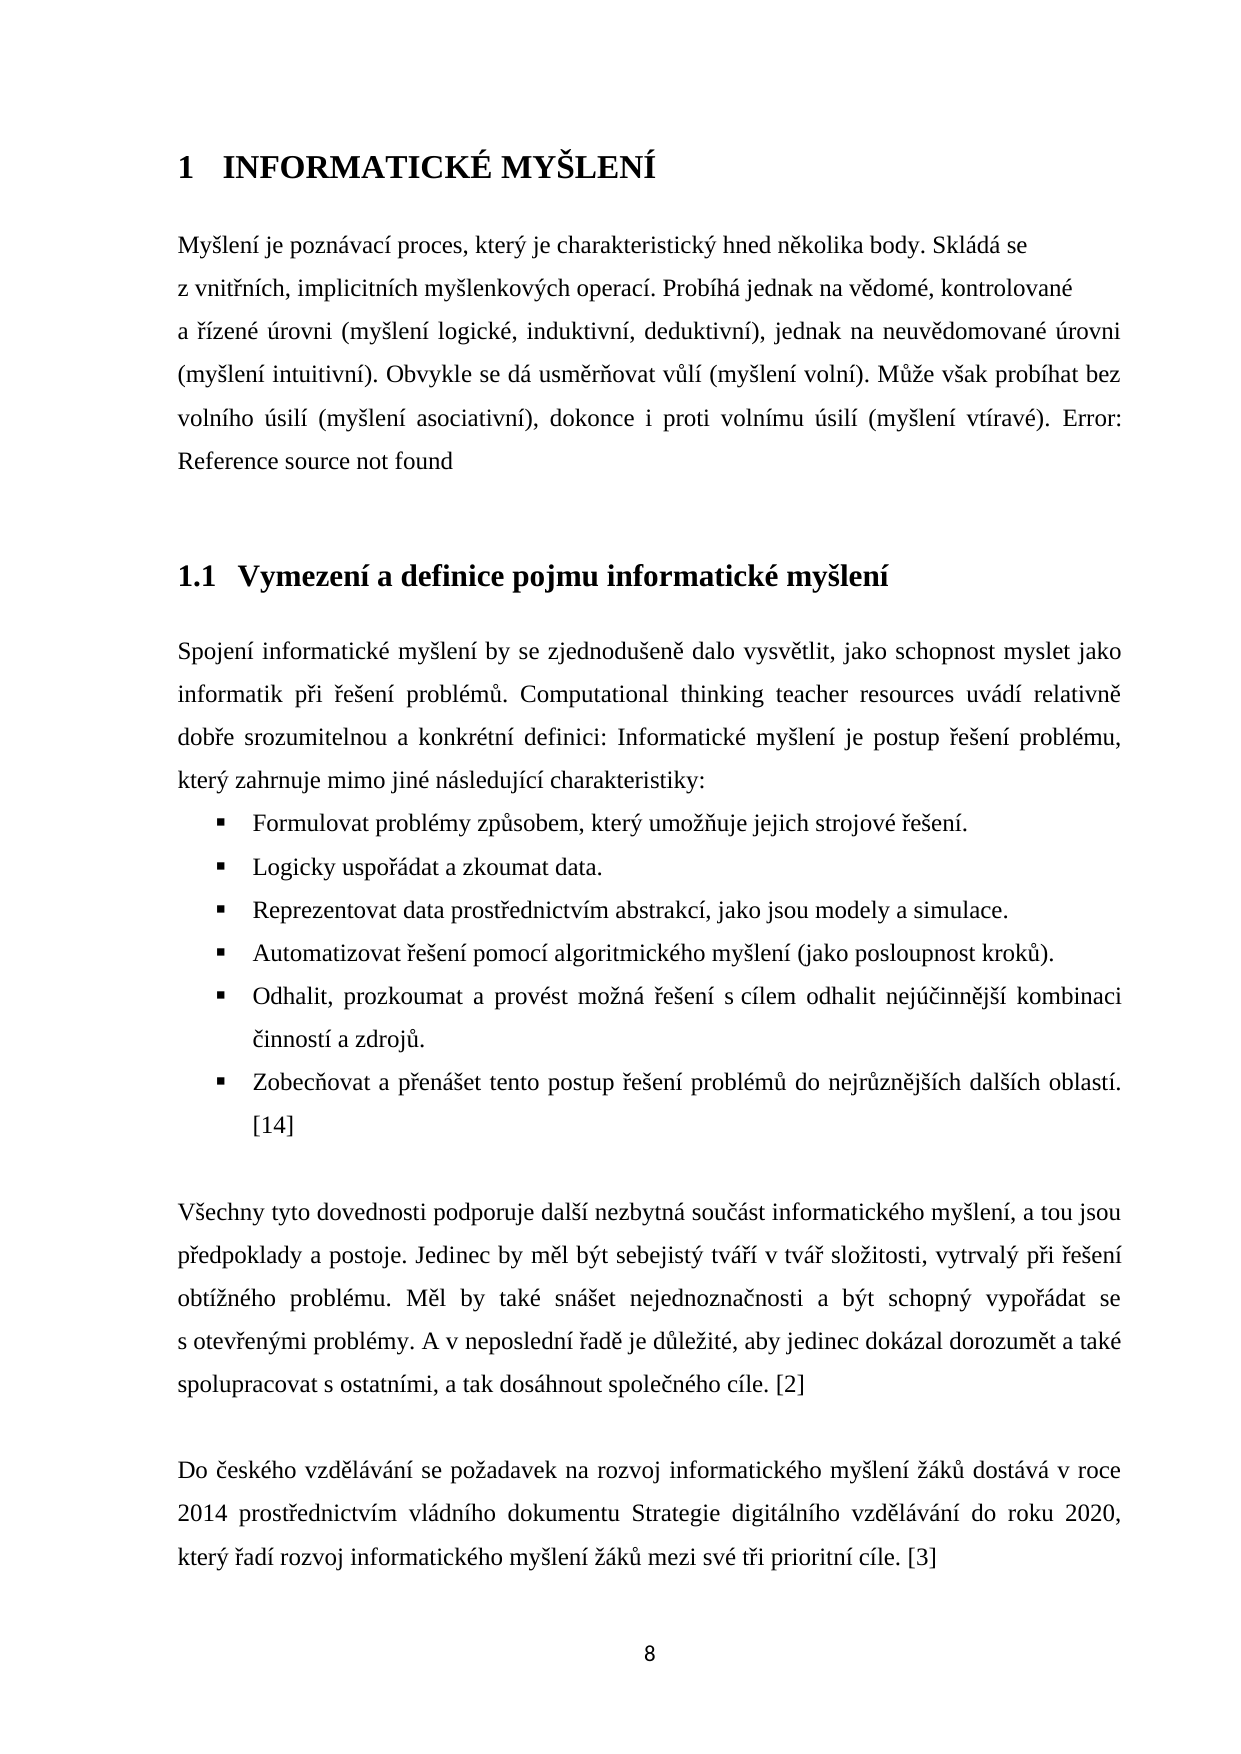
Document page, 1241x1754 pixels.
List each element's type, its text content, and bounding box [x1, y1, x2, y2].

list Zobecňovat a přenášet tento postup řešení problémů do nejrůznějších dalších oblastí. [16] [215, 1067, 1122, 1139]
list Odhalit, prozkoumat a provést možná řešení s cílem odhalit nejúčinnější kombinaci činností a zdrojů. [215, 981, 1122, 1053]
text Všechny tyto dovednosti podporuje další nezbytná součást informatického myšlení, a tou jsou předpoklady a postoje. Jedinec by měl být sebejistý tváří v tvář složitosti, vytrvalý při řešení obtížného problému. Měl by také snášet nejednoznačnosti a být schopný vypořádat se s otevřenými problémy. A v neposlední řadě je důležité, aby jedinec dokázal dorozumět a také spolupracovat s ostatními, a tak dosáhnout společného cíle. [2] [177, 1197, 1122, 1398]
text z vnitřních, implicitních myšlenkových operací. Probíhá jednak na vědomé, kontrolované [177, 273, 1122, 302]
list Reprezentovat data prostřednictvím abstrakcí, jako jsou modely a simulace. [215, 895, 1122, 923]
text Myšlení je poznávací proces, který je charakteristický hned několika body. Skládá se [177, 230, 1122, 259]
list Automatizovat řešení pomocí algoritmického myšlení (jako posloupnost kroků). [215, 938, 1122, 967]
subtitle INFORMATICKÉ MYŠLENÍ [177, 148, 1122, 186]
text Do českého vzdělávání se požadavek na rozvoj informatického myšlení žáků dostává v roce 2014 prostřednictvím vládního dokumentu Strategie digitálního vzdělávání do roku 2020, který řadí rozvoj informatického myšlení žáků mezi své tři prioritní cíle. [3] [177, 1455, 1122, 1570]
text Spojení informatické myšlení by se zjednodušeně dalo vysvětlit, jako schopnost myslet jako informatik při řešení problémů. Computational thinking teacher resources uvádí relativně dobře srozumitelnou a konkrétní definici: Informatické myšlení je postup řešení problému, který zahrnuje mimo jiné následující charakteristiky: [177, 636, 1122, 794]
list Formulovat problémy způsobem, který umožňuje jejich strojové řešení. [215, 808, 1122, 837]
subtitle Vymezení a definice pojmu informatické myšlení [177, 557, 1122, 593]
list Logicky uspořádat a zkoumat data. [215, 852, 1122, 880]
